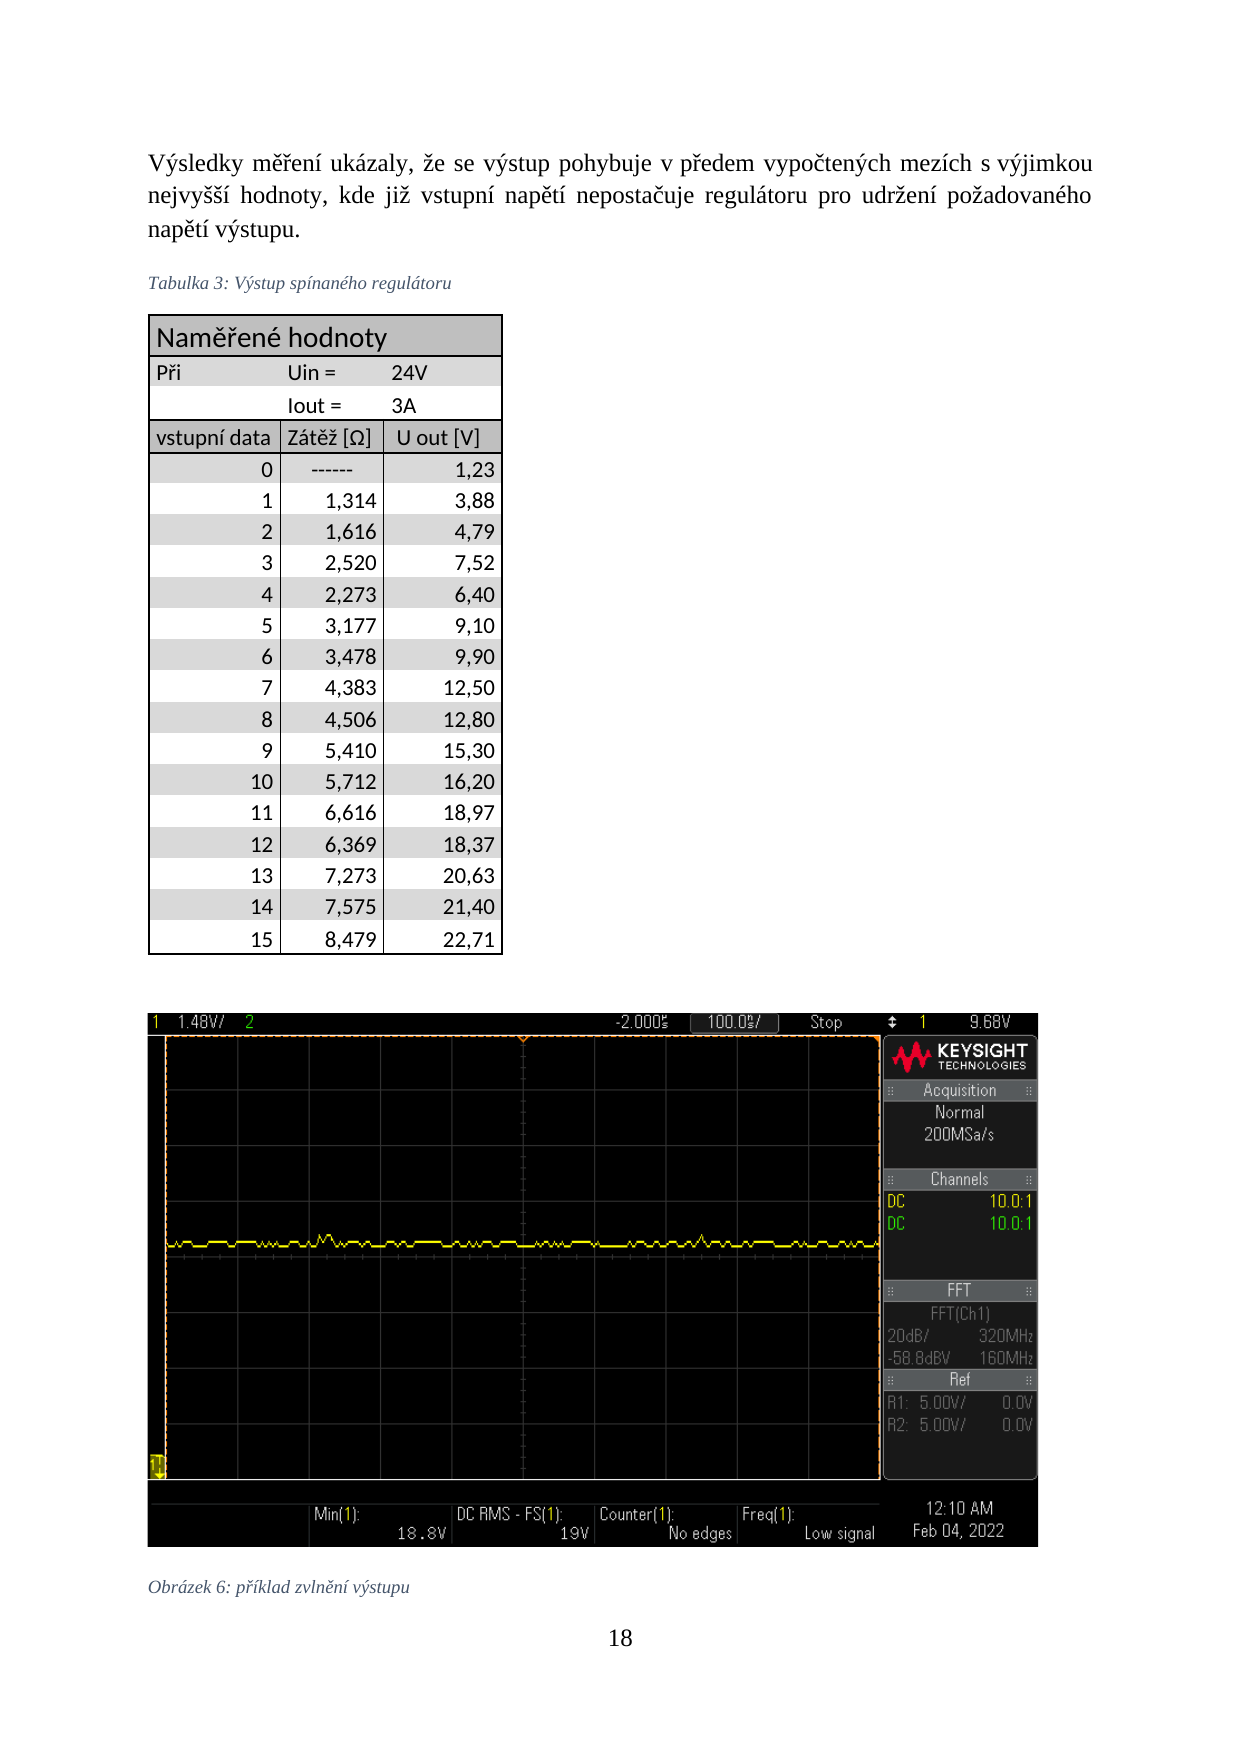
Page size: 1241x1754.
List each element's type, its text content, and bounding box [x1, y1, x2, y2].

table_cell 12 [150, 827, 280, 858]
table_cell 18,97 [384, 795, 501, 827]
table_cell 11 [150, 795, 280, 827]
table_cell 6,369 [281, 827, 383, 858]
table_cell U out [V] [384, 421, 501, 452]
table_cell 1,23 [384, 454, 501, 483]
table_cell 12,50 [384, 670, 501, 702]
table_cell 15 [150, 920, 280, 953]
table_cell 5 [150, 608, 280, 639]
table_cell 8,479 [281, 920, 383, 953]
table_cell 5,712 [281, 764, 383, 795]
table_cell 7,575 [281, 889, 383, 920]
table_cell Zátěž [Ω] [281, 421, 383, 452]
table_cell 3,88 [384, 483, 501, 514]
table_cell 2 [150, 514, 280, 545]
table_cell 3A [384, 386, 501, 419]
table_cell 1 [150, 483, 280, 514]
table_cell 0 [150, 454, 280, 483]
table_cell 4,506 [281, 702, 383, 733]
text Obrázek 6: příklad zvlnění výstupu [148, 1576, 1093, 1598]
table_cell 7,52 [384, 545, 501, 577]
table_cell 1,616 [281, 514, 383, 545]
table_cell 3,177 [281, 608, 383, 639]
table_cell 6,40 [384, 577, 501, 608]
table_cell 3 [150, 545, 280, 577]
table_cell 5,410 [281, 733, 383, 764]
table_cell 15,30 [384, 733, 501, 764]
table_cell Iout = [280, 386, 384, 419]
table_cell 24V [384, 357, 501, 386]
table_cell 7,273 [281, 858, 383, 889]
table_cell 2,273 [281, 577, 383, 608]
table_cell [150, 386, 280, 419]
table_cell 6 [150, 639, 280, 670]
table_cell 4 [150, 577, 280, 608]
table_cell 3,478 [281, 639, 383, 670]
table_cell Uin = [280, 357, 384, 386]
table_cell 22,71 [384, 920, 501, 953]
table_cell vstupní data [150, 421, 280, 452]
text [148, 148, 1093, 242]
picture [147, 1013, 1039, 1547]
table_cell 14 [150, 889, 280, 920]
table_header Naměřené hodnoty [150, 316, 501, 355]
table_cell 1,314 [281, 483, 383, 514]
table_cell 12,80 [384, 702, 501, 733]
table_cell 21,40 [384, 889, 501, 920]
table_cell 2,520 [281, 545, 383, 577]
table_cell 9,10 [384, 608, 501, 639]
table_cell 13 [150, 858, 280, 889]
table_cell 8 [150, 702, 280, 733]
table_cell 16,20 [384, 764, 501, 795]
table_cell 7 [150, 670, 280, 702]
table_cell 20,63 [384, 858, 501, 889]
table_cell 9 [150, 733, 280, 764]
table_cell 9,90 [384, 639, 501, 670]
table_cell 4,79 [384, 514, 501, 545]
table_cell ------ [281, 454, 383, 483]
table_cell 18,37 [384, 827, 501, 858]
table_cell 4,383 [281, 670, 383, 702]
table_cell 10 [150, 764, 280, 795]
table_cell 6,616 [281, 795, 383, 827]
table_cell Při [150, 357, 280, 386]
text Tabulka 3: Výstup spínaného regulátoru [148, 272, 1093, 293]
